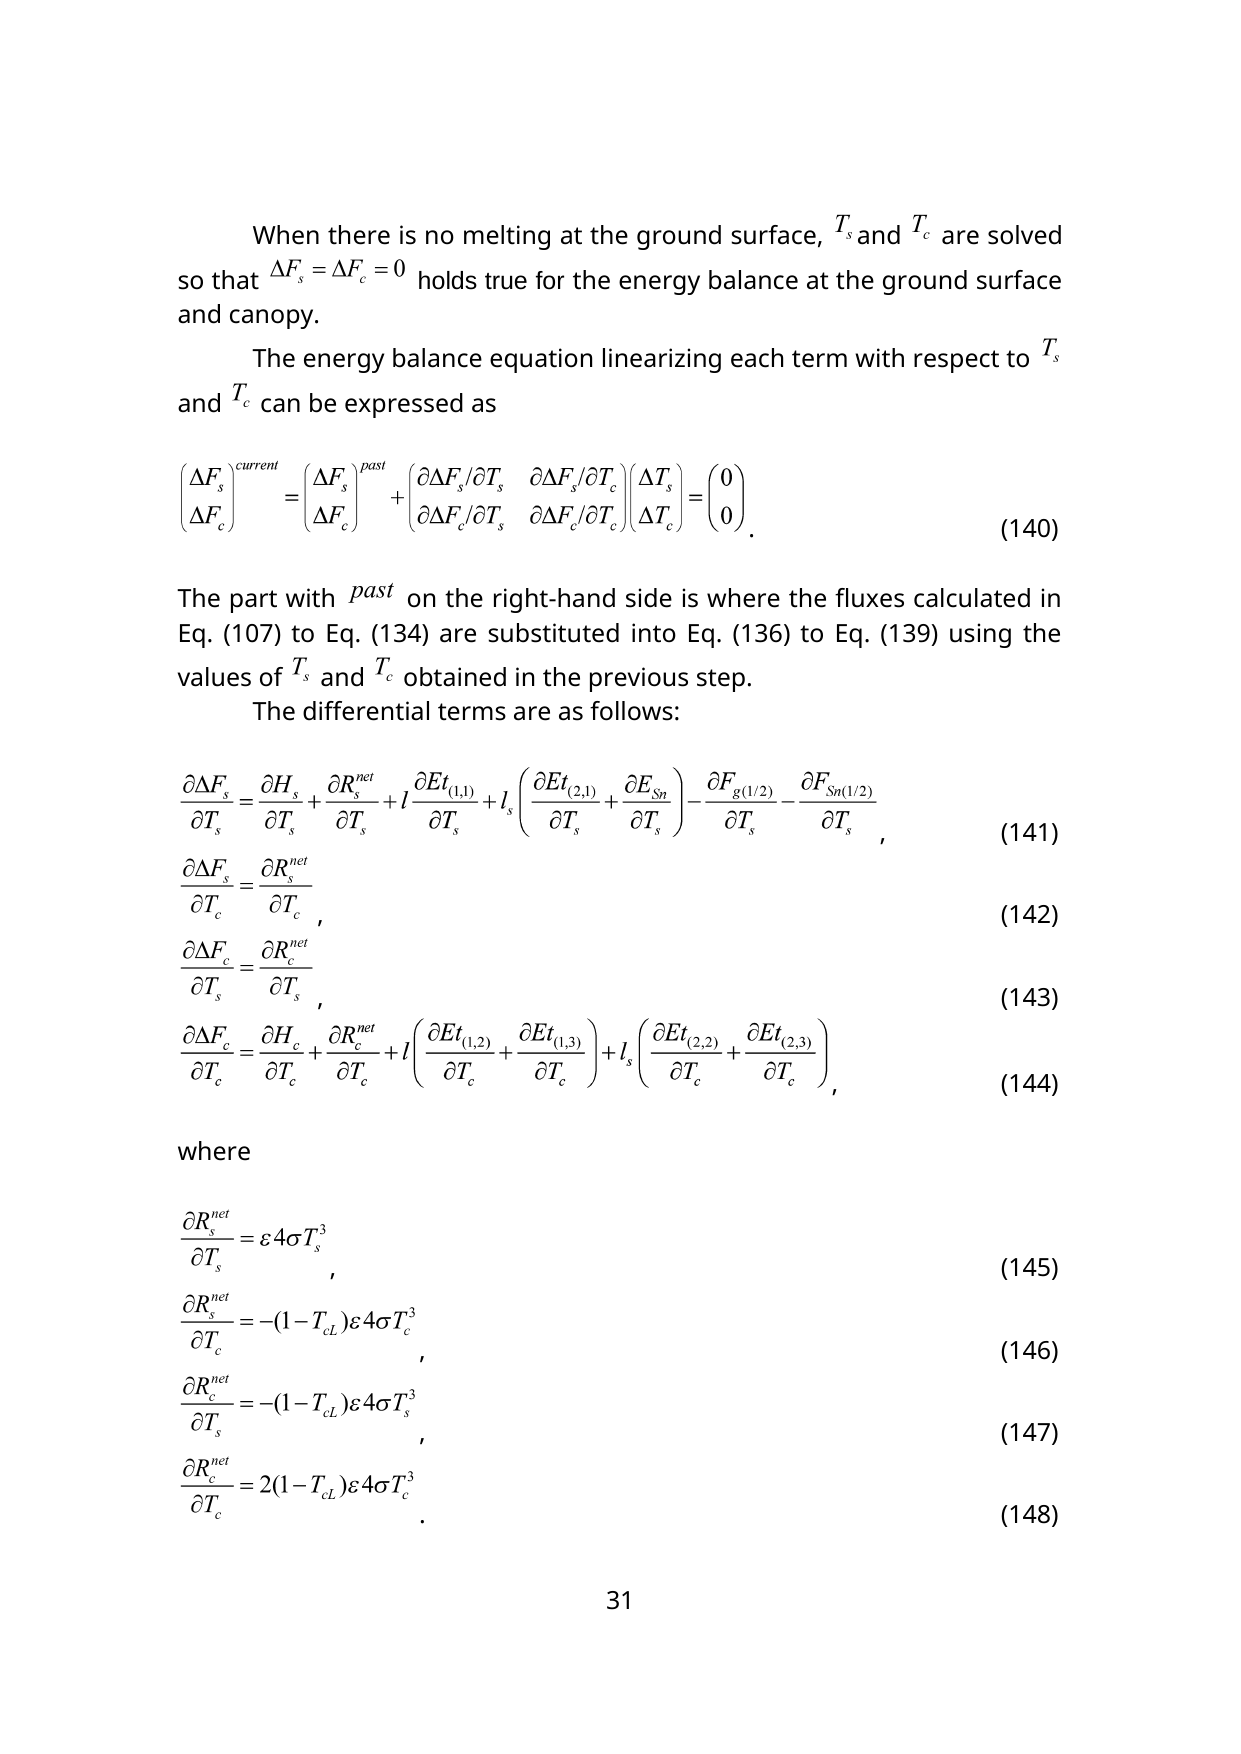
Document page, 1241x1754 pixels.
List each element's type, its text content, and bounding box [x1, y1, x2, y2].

picture [908, 206, 934, 245]
text When there is no melting at the ground surface, and are solved so that holds true for the energy balance at the ground surface and canopy. [177, 207, 1063, 330]
picture [266, 251, 410, 289]
text The part with on the right-hand side is where the fluxes calculated in Eq. (107) to Eq. (134) are substituted into Eq. (136) to Eq. (139) using the values of and obtained in the previous step. [177, 579, 1063, 694]
picture [177, 848, 317, 924]
text where [177, 1134, 1063, 1168]
picture [228, 375, 254, 413]
text , (143) [177, 931, 1063, 1013]
picture [177, 1366, 419, 1442]
picture [177, 1201, 330, 1277]
picture [1038, 330, 1064, 368]
picture [288, 649, 314, 687]
picture [177, 454, 748, 538]
picture [344, 578, 399, 608]
text . (148) [177, 1449, 1063, 1531]
picture [177, 1284, 419, 1360]
picture [177, 1448, 419, 1524]
text The energy balance equation linearizing each term with respect to and can be expressed as [177, 330, 1063, 420]
picture [177, 762, 880, 842]
picture [177, 1013, 832, 1093]
picture [177, 931, 317, 1006]
picture [831, 206, 857, 245]
text , (142) [177, 849, 1063, 931]
text The differential terms are as follows: [177, 694, 1063, 728]
picture [371, 649, 397, 687]
text , (145) [177, 1202, 1063, 1284]
